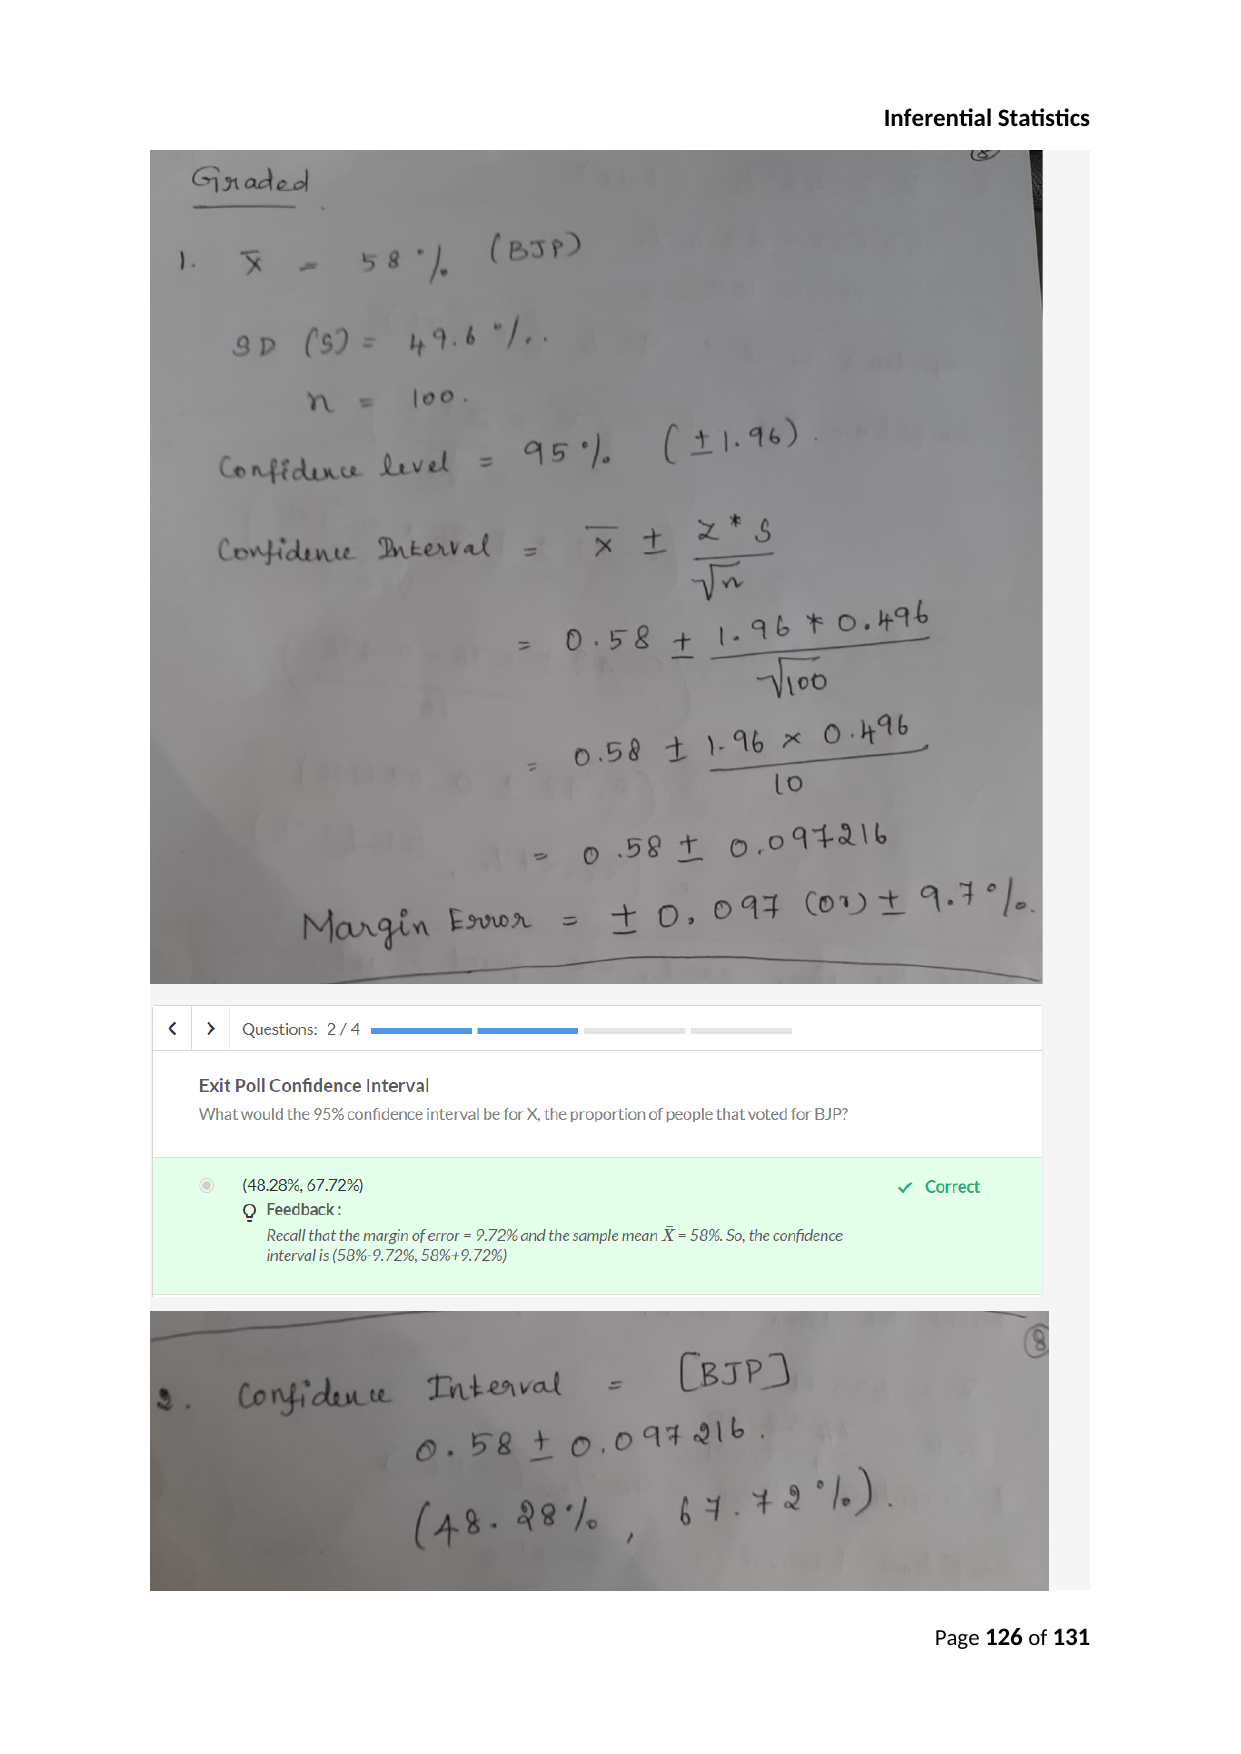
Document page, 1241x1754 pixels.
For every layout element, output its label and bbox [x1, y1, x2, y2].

picture [150, 150, 1043, 984]
picture [150, 998, 1043, 1297]
picture [150, 1311, 1049, 1591]
